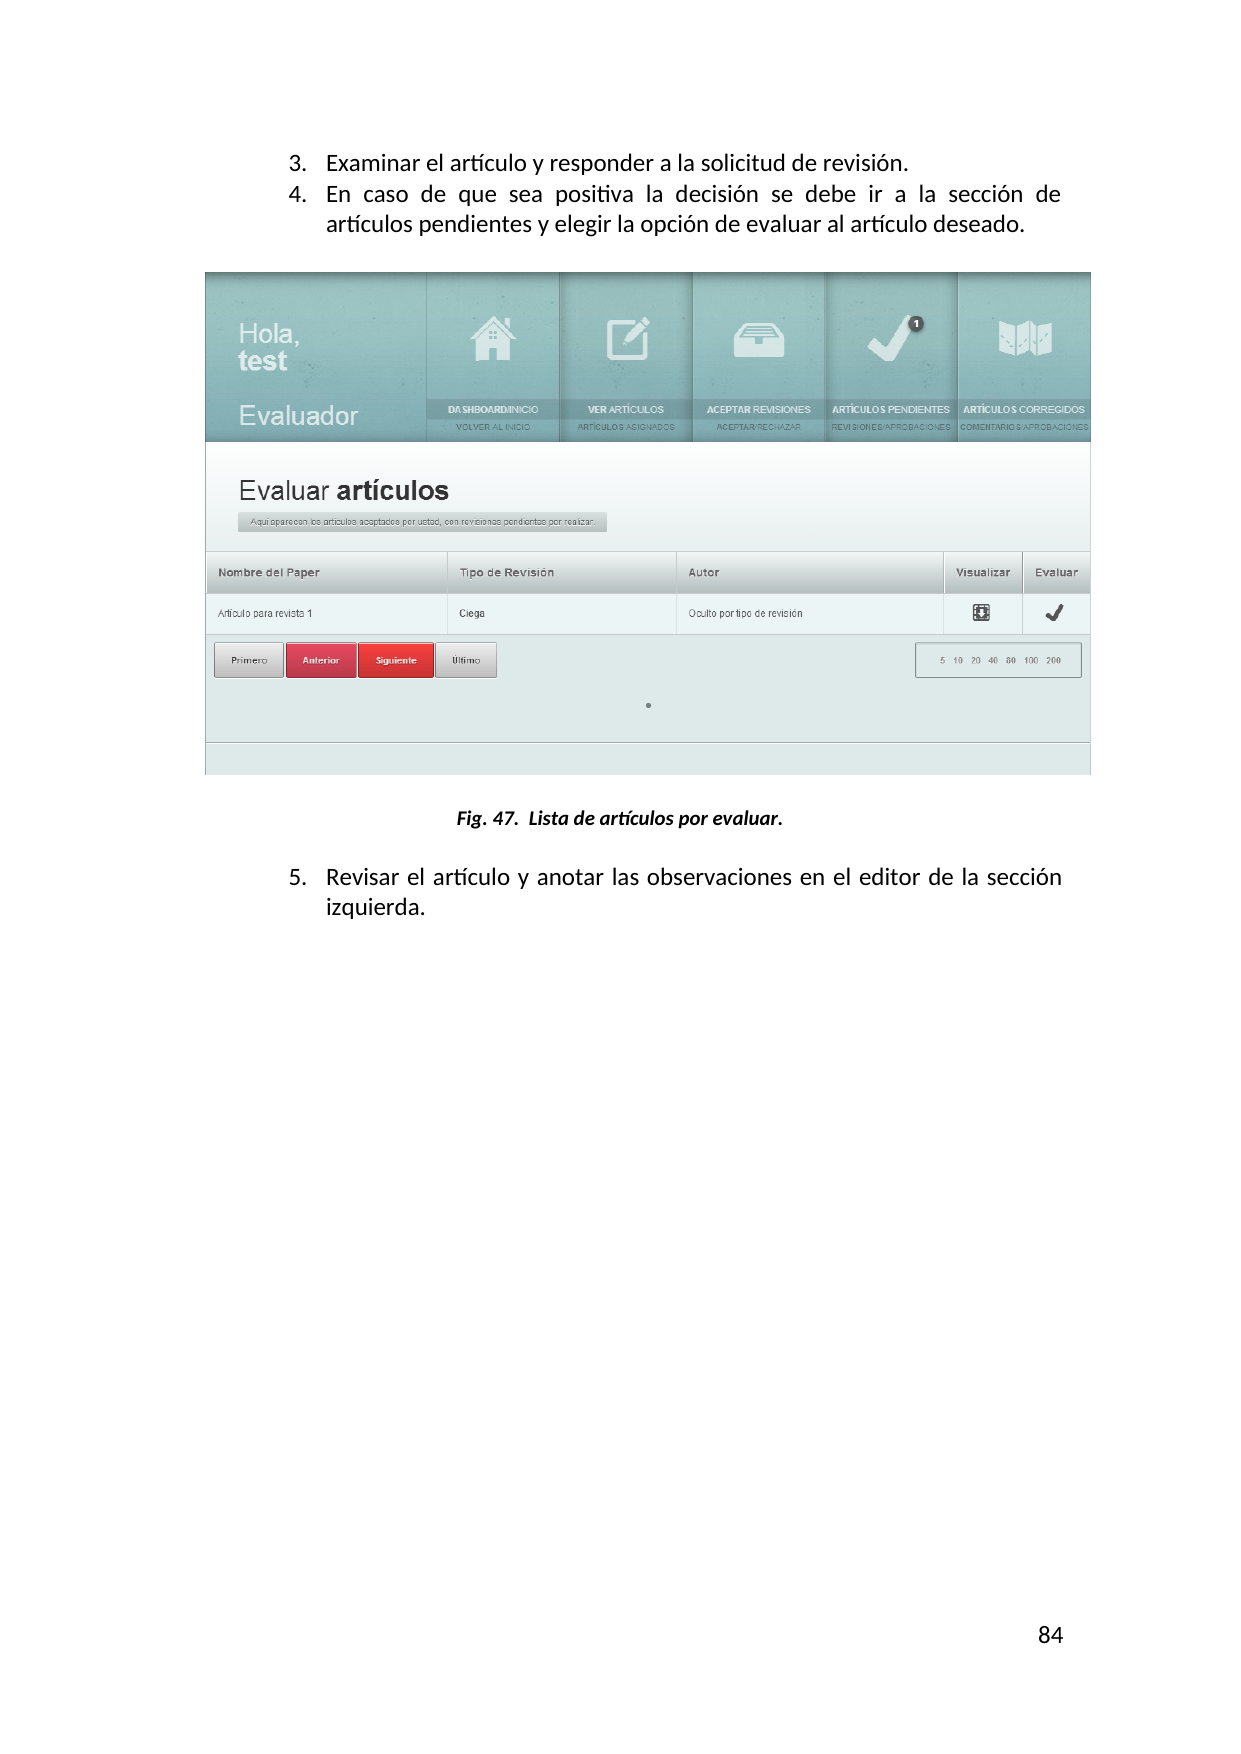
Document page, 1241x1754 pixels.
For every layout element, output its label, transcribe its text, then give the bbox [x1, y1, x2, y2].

list Examinar el artículo y responder a la solicitud de revisión. [288, 148, 1063, 178]
text Fig. 47. Lista de artículos por evaluar. [177, 805, 1063, 830]
list En caso de que sea positiva la decisión se debe ir a la sección de artículos pendientes y elegir la opción de evaluar al artículo deseado. [288, 178, 1063, 239]
picture [205, 272, 1091, 775]
list Revisar el artículo y anotar las observaciones en el editor de la sección izquierda. [288, 861, 1063, 922]
